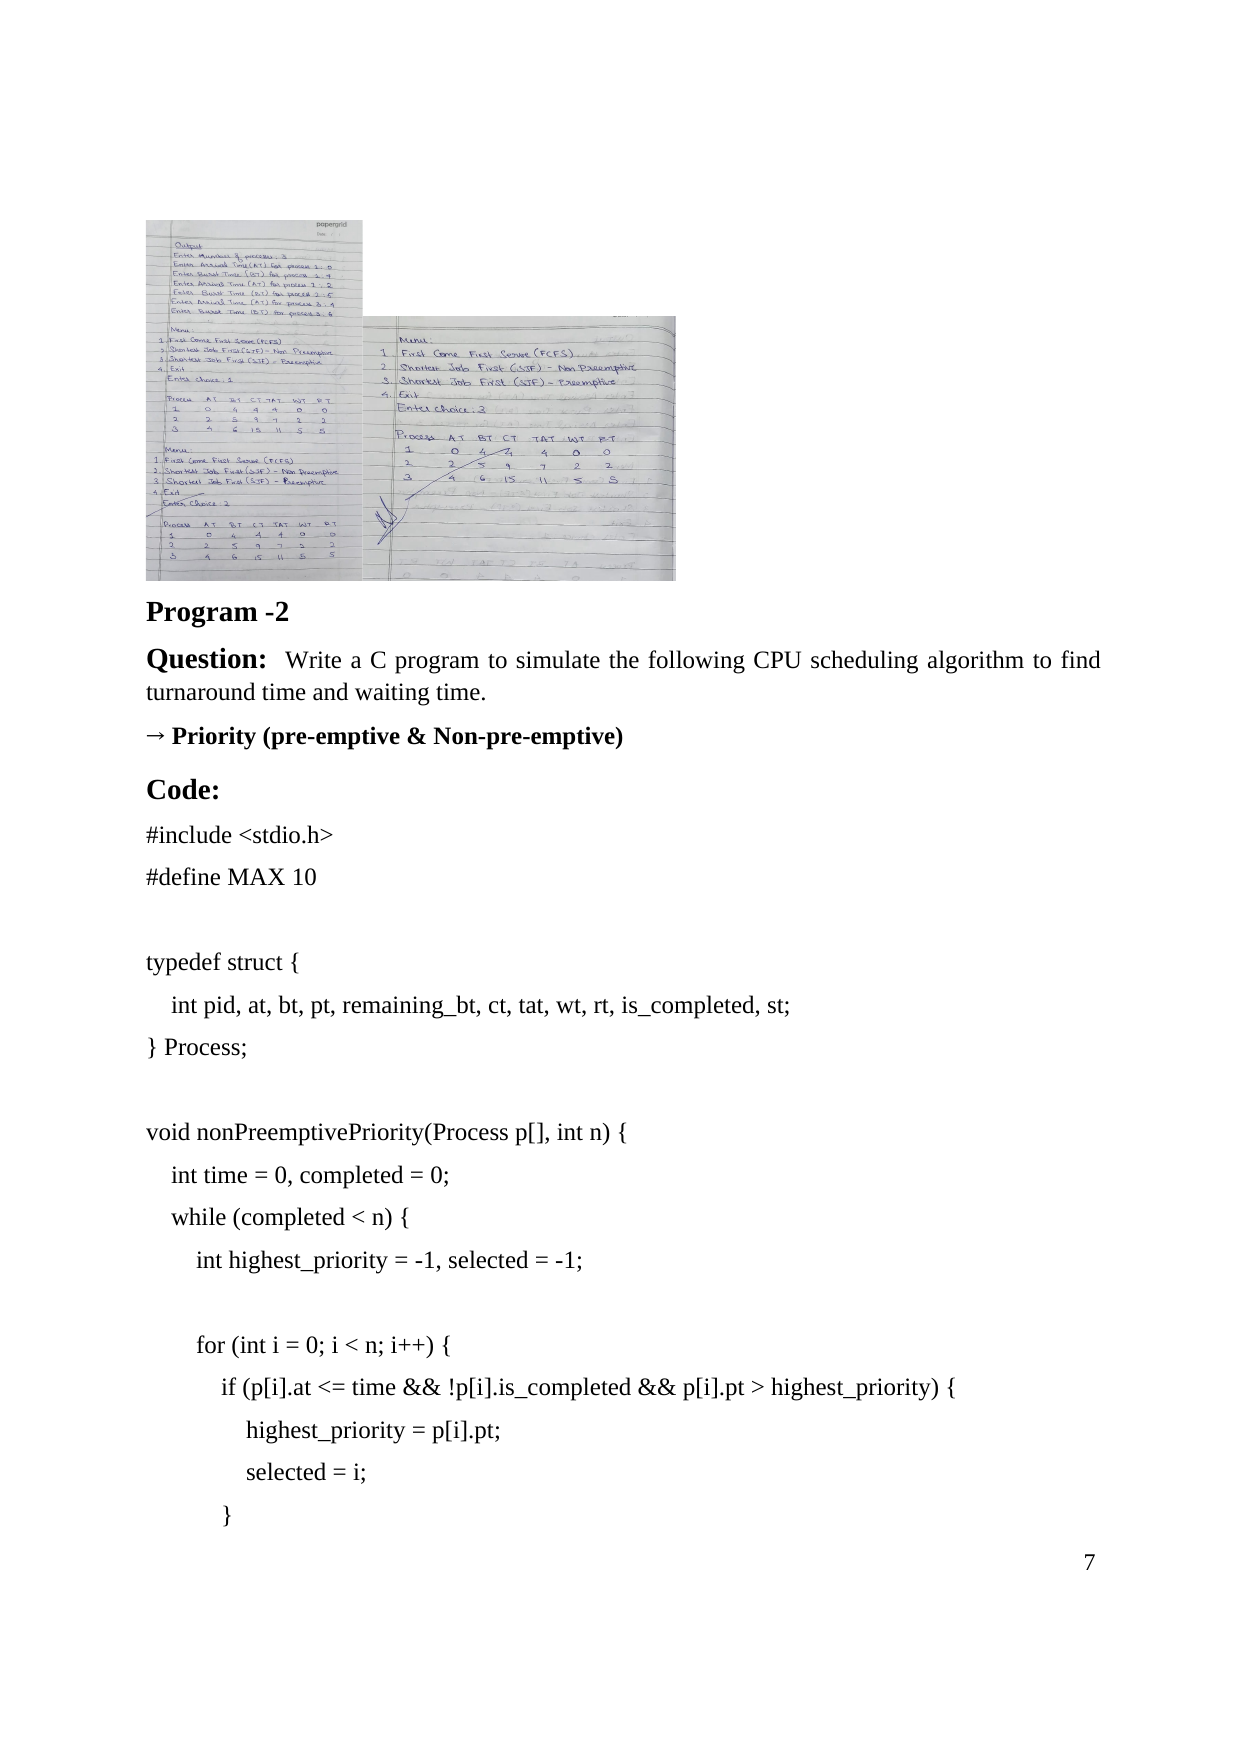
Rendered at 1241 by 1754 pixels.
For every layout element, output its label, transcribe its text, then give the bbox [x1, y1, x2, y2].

text → Priority (pre-emptive & Non-pre-emptive) [146, 720, 1102, 754]
text } Process; [146, 1032, 1102, 1061]
text for (int i = 0; i < n; i++) { [146, 1330, 1102, 1358]
text Program -2 [146, 594, 1102, 628]
text if (p[i].at <= time && !p[i].is_completed && p[i].pt > highest_priority) { [146, 1372, 1102, 1401]
text #define MAX 10 [146, 862, 1102, 891]
text int highest_priority = -1, selected = -1; [146, 1245, 1102, 1273]
text int pid, at, bt, pt, remaining_bt, ct, tat, wt, rt, is_completed, st; [146, 990, 1102, 1018]
picture [145, 220, 676, 581]
text Code: [146, 772, 1102, 806]
text void nonPreemptivePriority(Process p[], int n) { [146, 1117, 1102, 1146]
text typedef struct { [146, 947, 1102, 976]
text #include <stdio.h> [146, 820, 1102, 848]
text highest_priority = p[i].pt; [146, 1415, 1102, 1443]
text int time = 0, completed = 0; [146, 1160, 1102, 1188]
text } [146, 1500, 1102, 1528]
text selected = i; [146, 1457, 1102, 1486]
text Question: Write a C program to simulate the following CPU scheduling algorithm to find turnaround time and waiting time. [146, 642, 1102, 706]
text while (completed < n) { [146, 1202, 1102, 1231]
